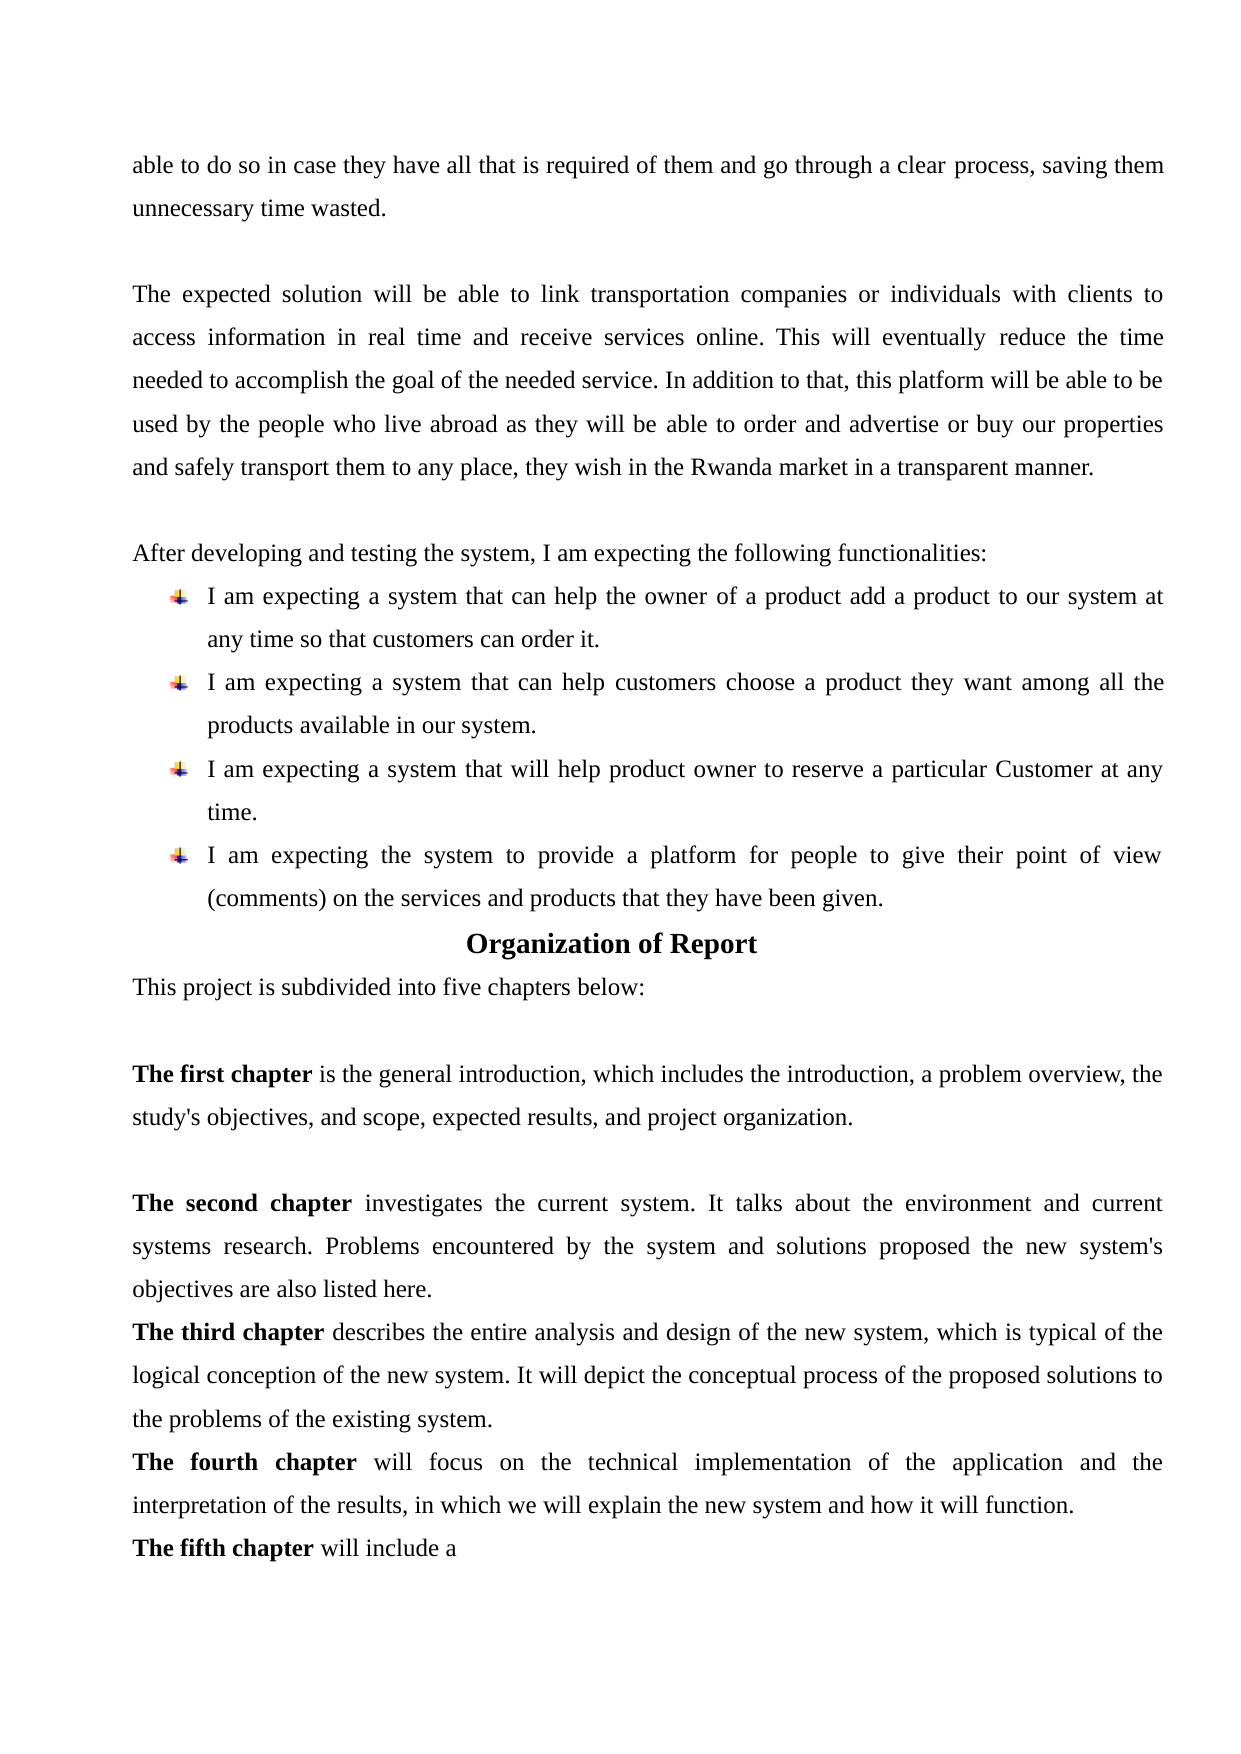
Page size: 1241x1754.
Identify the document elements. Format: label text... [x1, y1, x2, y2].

text The fourth chapter will focus on the technical implementation of the application and the interpretation of the results, in which we will explain the new system and how it will function. [132, 1447, 1164, 1519]
text The first chapter is the general introduction, which includes the introduction, a problem overview, the study's objectives, and scope, expected results, and project organization. [132, 1059, 1164, 1131]
text The second chapter investigates the current system. It talks about the environment and current systems research. Problems encountered by the system and solutions proposed the new system's objectives are also listed here. [132, 1188, 1164, 1303]
list I am expecting a system that can help customers choose a product they want among all the products available in our system. [169, 667, 1164, 739]
subtitle Organization of Report [164, 926, 1058, 960]
list I am expecting the system to provide a platform for people to give their point of view (comments) on the services and products that they have been given. [169, 840, 1164, 912]
picture [170, 674, 188, 691]
text The expected solution will be able to link transportation companies or individuals with clients to access information in real time and receive services online. This will eventually reduce the time needed to accomplish the goal of the needed service. In addition to that, this platform will be able to be used by the people who live abroad as they will be able to order and advertise or buy our properties and safely transport them to any place, they wish in the Rwanda market in a transparent manner. [132, 279, 1164, 481]
list I am expecting a system that can help the owner of a product add a product to our system at any time so that customers can order it. [169, 581, 1164, 653]
picture [170, 846, 188, 864]
text The fifth chapter will include a [132, 1533, 1164, 1562]
text This project is subdivided into five chapters below: [132, 972, 1164, 1001]
text After developing and testing the system, I am expecting the following functionalities: [132, 538, 1164, 567]
list I am expecting a system that will help product owner to reserve a particular Customer at any time. [169, 754, 1164, 826]
picture [170, 588, 188, 605]
text The third chapter describes the entire analysis and design of the new system, which is typical of the logical conception of the new system. It will depict the conceptual process of the proposed solutions to the problems of the existing system. [132, 1317, 1164, 1432]
picture [170, 760, 188, 777]
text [132, 150, 1164, 222]
